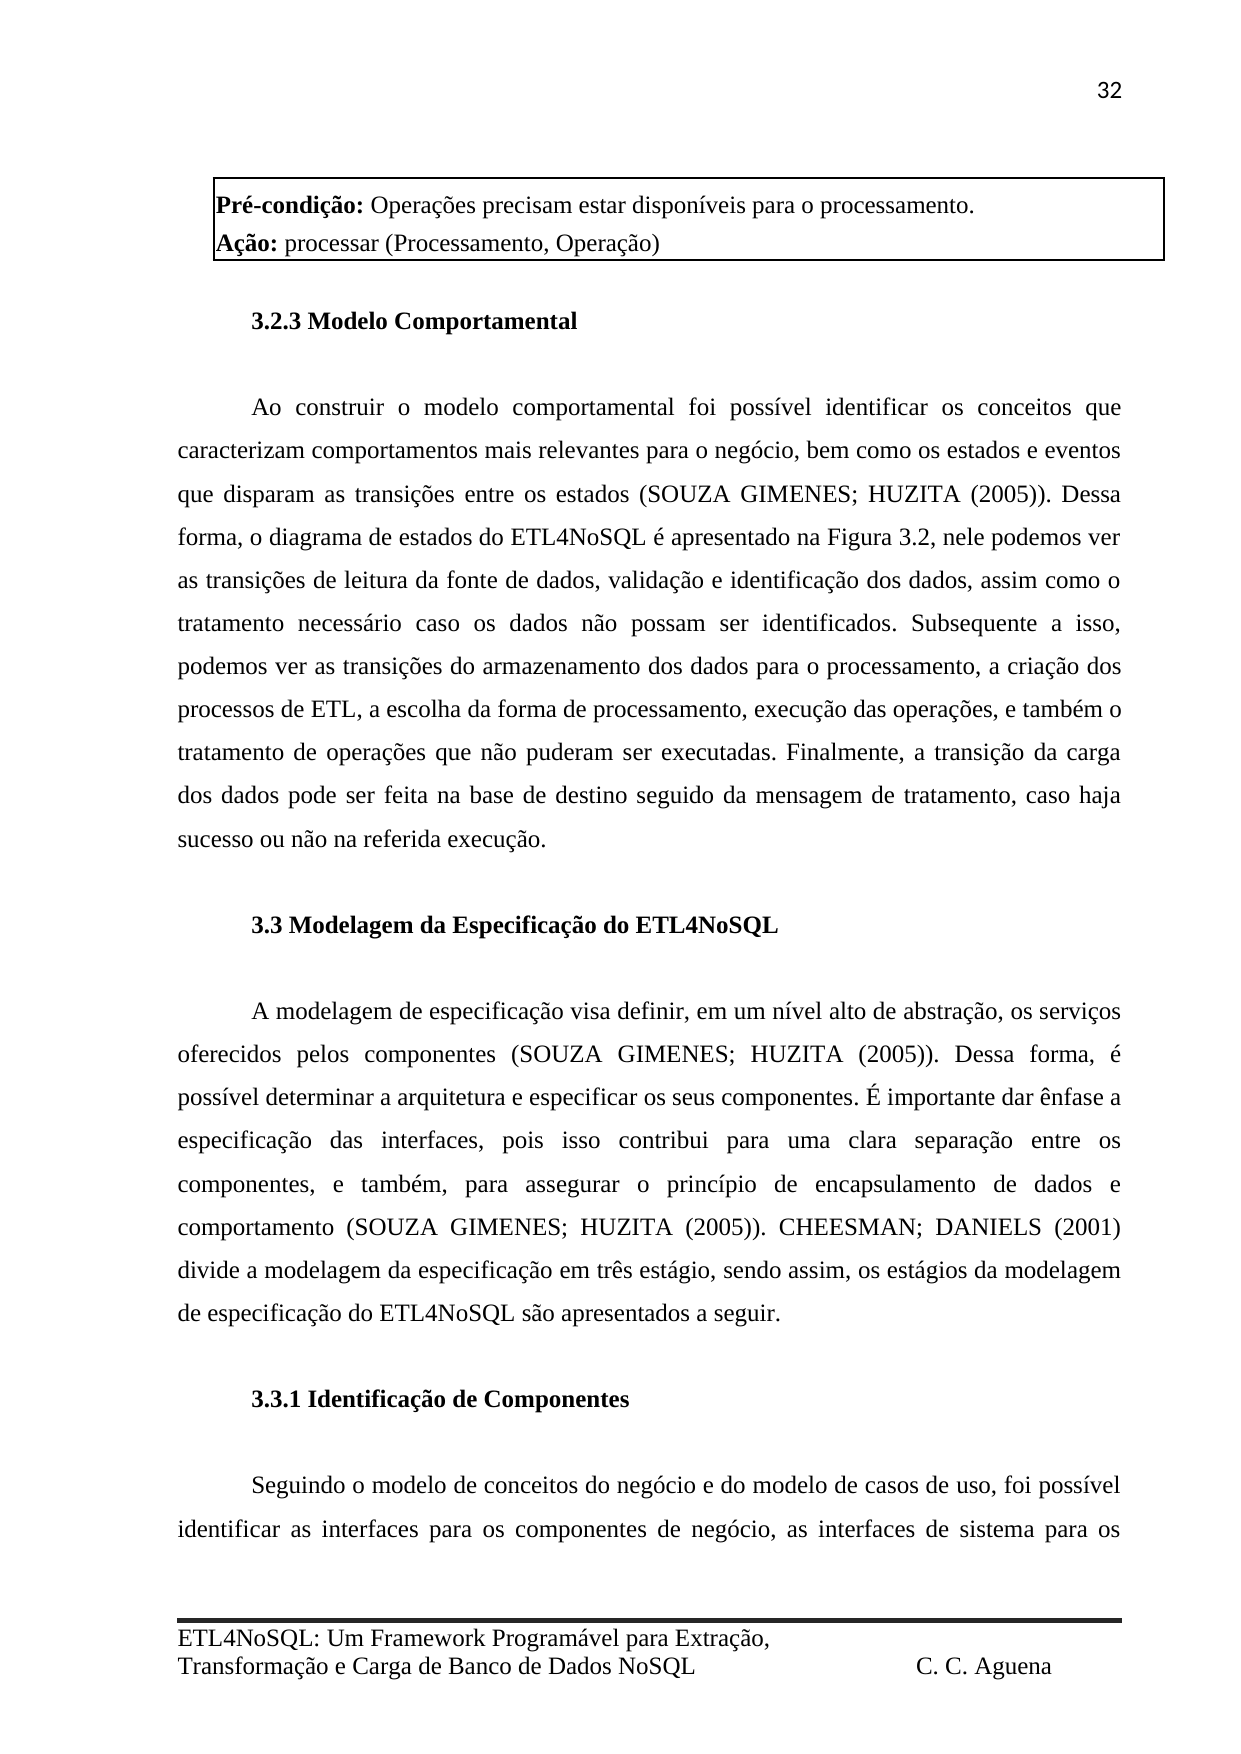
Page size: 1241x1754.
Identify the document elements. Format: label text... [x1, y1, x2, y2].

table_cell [215, 179, 1163, 258]
text 3.3.1 Identificação de Componentes [177, 1384, 1122, 1413]
text Ao construir o modelo comportamental foi possível identificar os conceitos que caracterizam comportamentos mais relevantes para o negócio, bem como os estados e eventos que disparam as transições entre os estados (SOUZA GIMENES; HUZITA (2005)). Dessa forma, o diagrama de estados do ETL4NoSQL é apresentado na Figura 3.2, nele podemos ver as transições de leitura da fonte de dados, validação e identificação dos dados, assim como o tratamento necessário caso os dados não possam ser identificados. Subsequente a isso, podemos ver as transições do armazenamento dos dados para o processamento, a criação dos processos de ETL, a escolha da forma de processamento, execução das operações, e também o tratamento de operações que não puderam ser executadas. Finalmente, a transição da carga dos dados pode ser feita na base de destino seguido da mensagem de tratamento, caso haja sucesso ou não na referida execução. [177, 392, 1122, 852]
text 3.2.3 Modelo Comportamental [177, 306, 1122, 335]
text 3.3 Modelagem da Especificação do ETL4NoSQL [177, 910, 1122, 939]
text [177, 1471, 1122, 1542]
text A modelagem de especificação visa definir, em um nível alto de abstração, os serviços oferecidos pelos componentes (SOUZA GIMENES; HUZITA (2005)). Dessa forma, é possível determinar a arquitetura e especificar os seus componentes. É importante dar ênfase a especificação das interfaces, pois isso contribui para uma clara separação entre os componentes, e também, para assegurar o princípio de encapsulamento de dados e comportamento (SOUZA GIMENES; HUZITA (2005)). CHEESMAN; DANIELS (2001) divide a modelagem da especificação em três estágio, sendo assim, os estágios da modelagem de especificação do ETL4NoSQL são apresentados a seguir. [177, 996, 1122, 1327]
